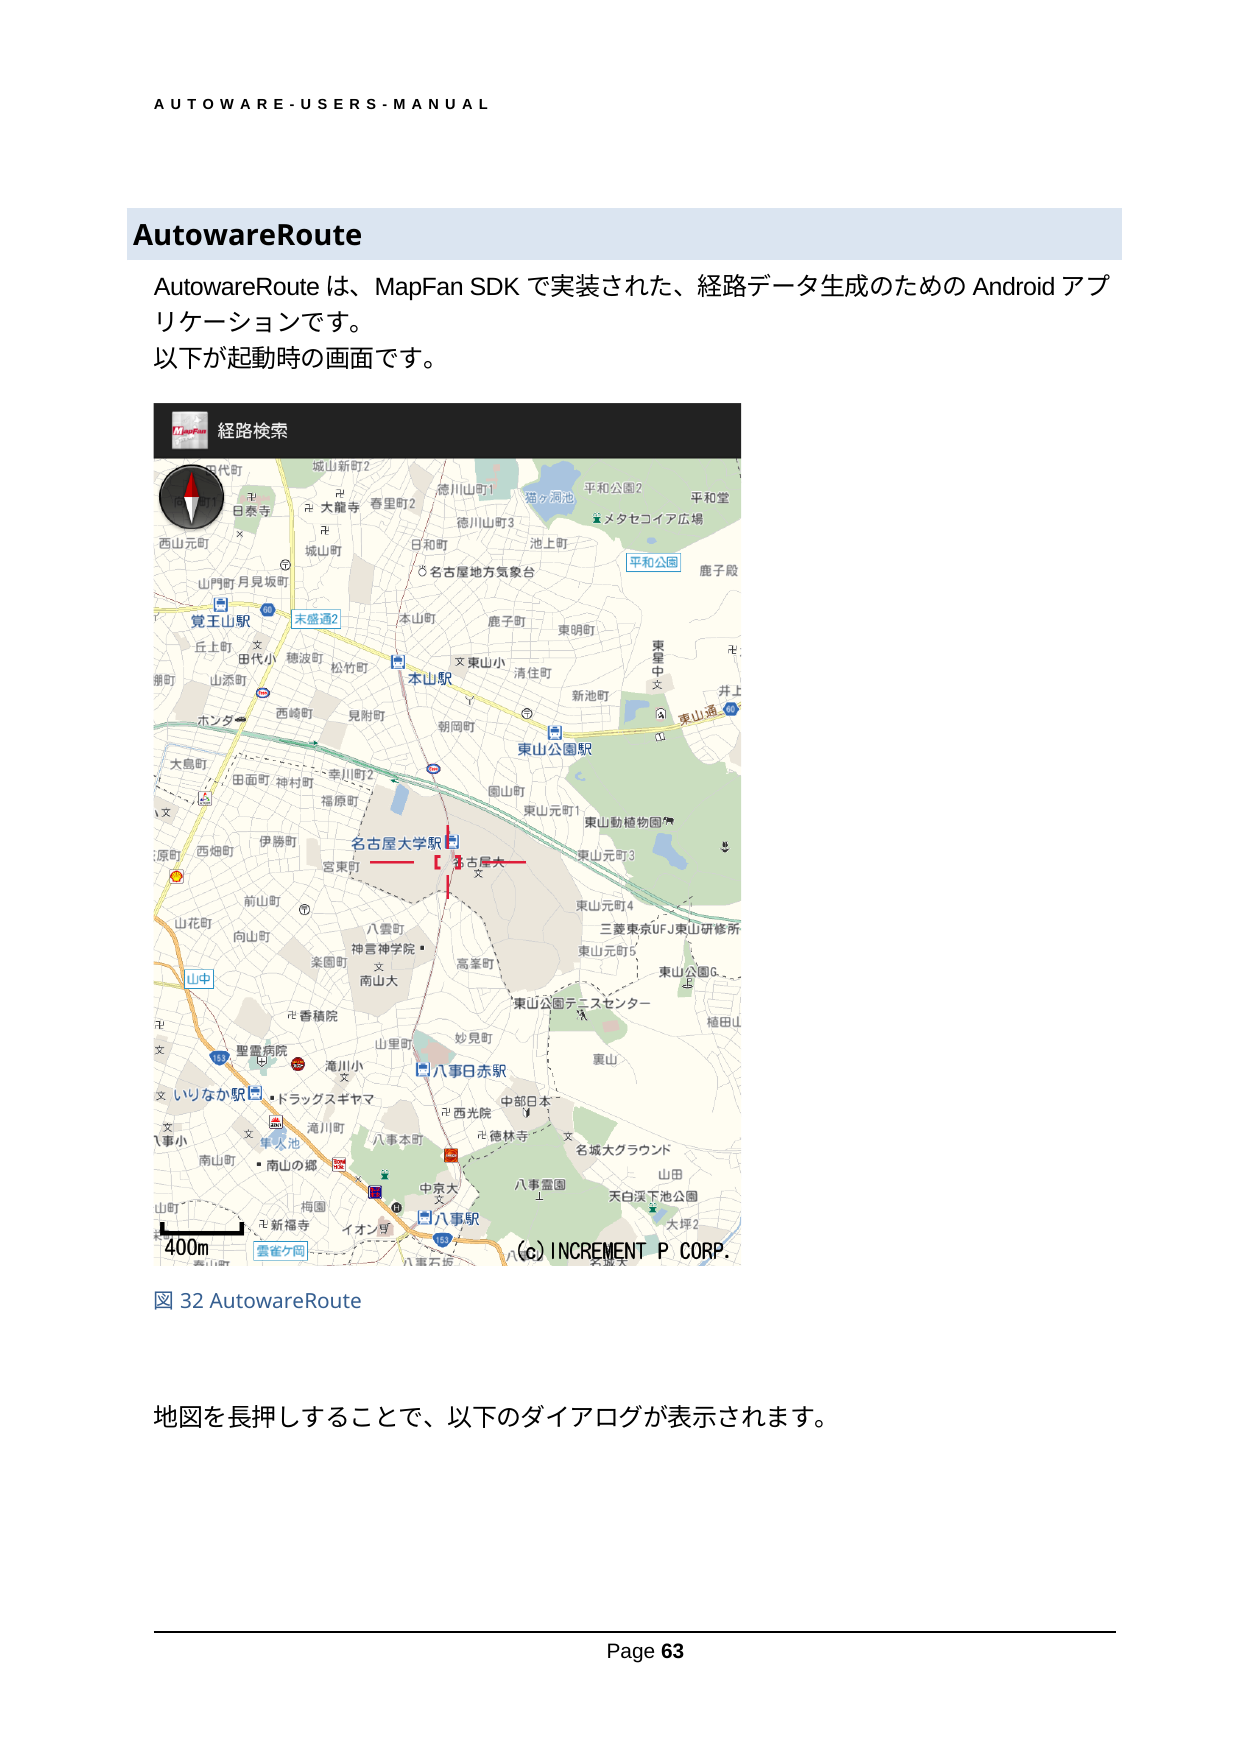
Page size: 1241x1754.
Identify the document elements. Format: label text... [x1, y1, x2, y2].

subtitle AutowareRoute [133, 214, 1116, 254]
text 地図を長押しすることで、以下のダイアログが表示されます。 [154, 1397, 1116, 1433]
picture [153, 403, 742, 1266]
text AutowareRouteは、MapFan SDK で実装された、経路データ生成のためのAndroidアプリケーションです。 [154, 266, 1116, 339]
text 図 32 AutowareRoute [154, 1286, 1116, 1315]
text 以下が起動時の画面です。 [154, 339, 1116, 375]
